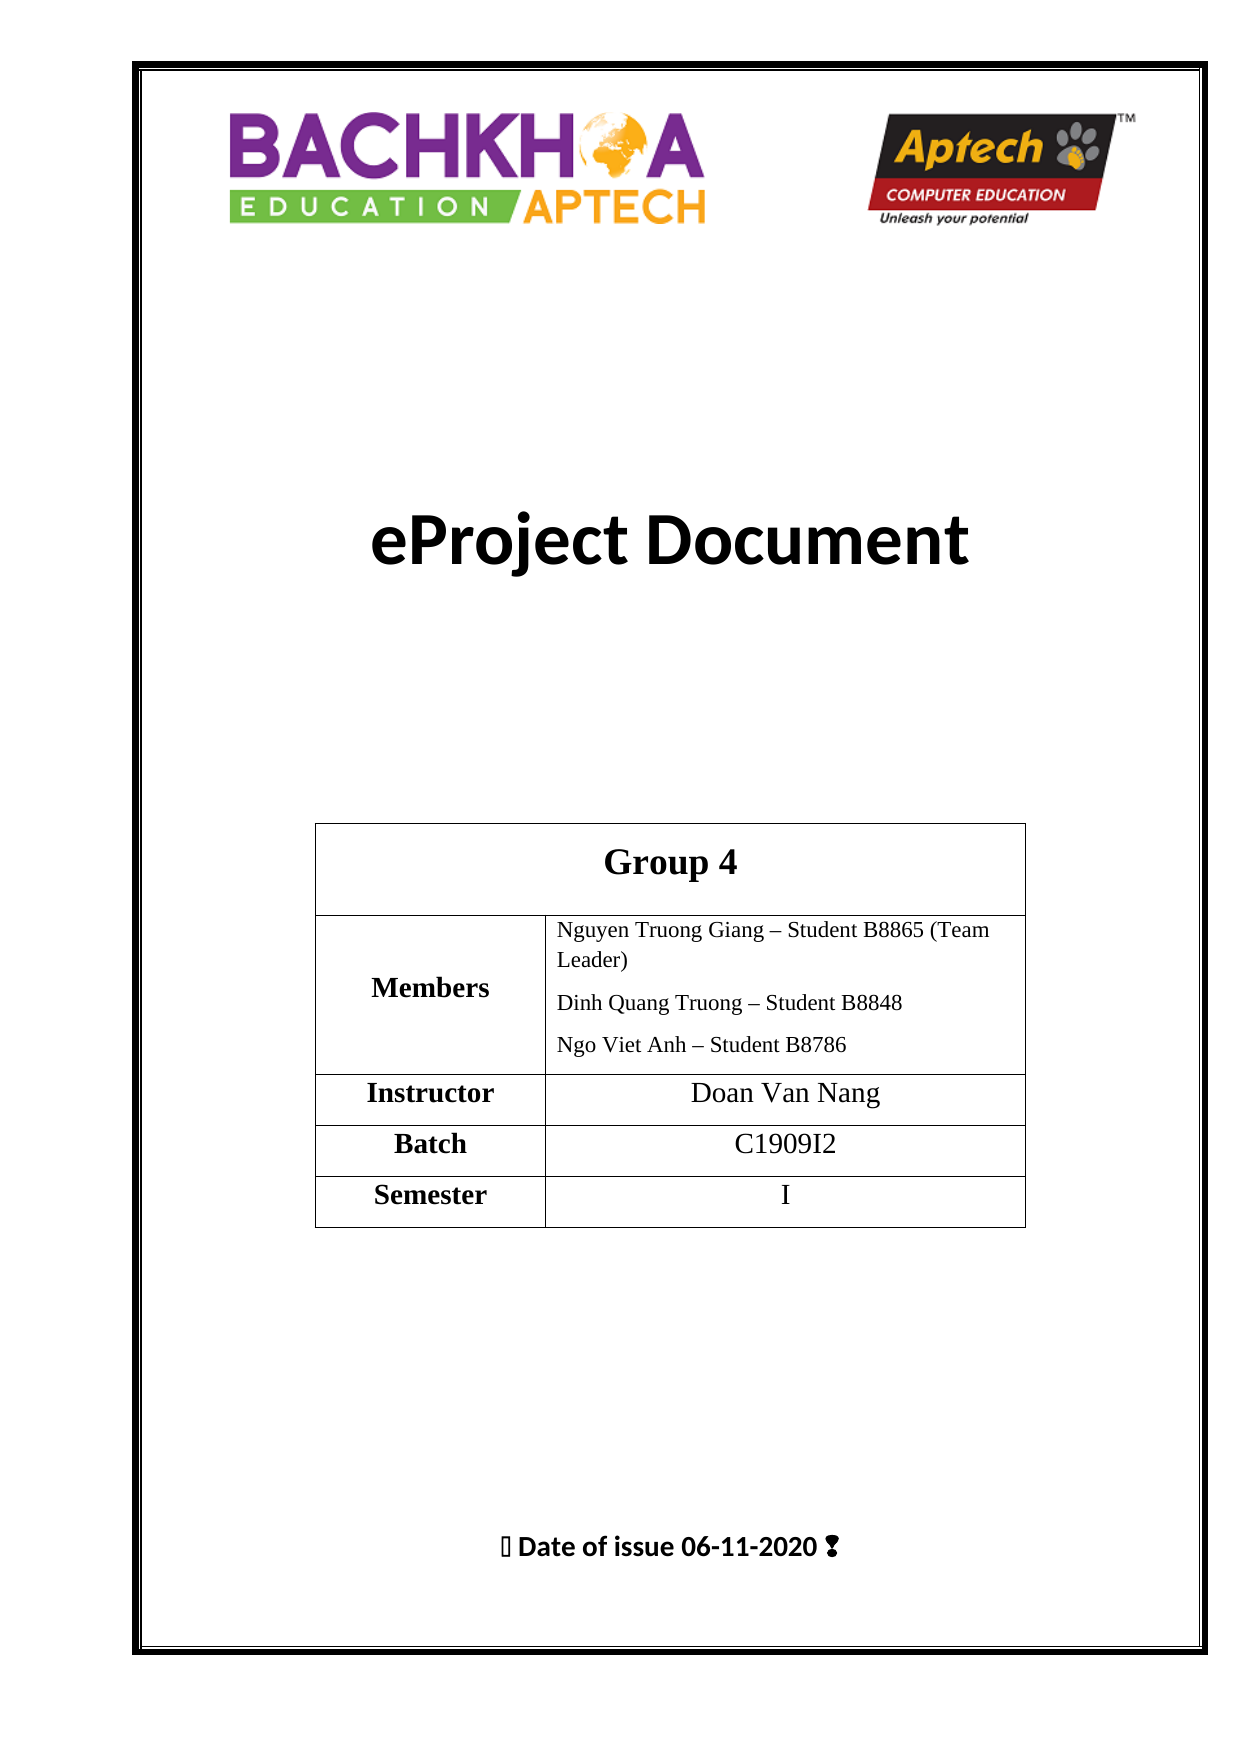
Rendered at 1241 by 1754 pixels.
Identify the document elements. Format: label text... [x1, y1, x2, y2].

table_header Group 4 [316, 824, 1025, 914]
text eProject Document [150, 491, 1191, 583]
table_cell Nguyen Truong Giang – Student B8865 (Team Leader) Dinh Quang Truong – Student B8848 Ngo Viet Anh – Student B8786 [546, 916, 1025, 1074]
text Date of issue 06-11-2020 [150, 1528, 1191, 1563]
table_cell C1909I2 [546, 1126, 1025, 1176]
table_cell I [546, 1177, 1025, 1227]
picture [866, 112, 1137, 227]
table_cell Batch [316, 1126, 545, 1176]
table_cell Doan Van Nang [546, 1075, 1025, 1125]
table_header [1208, 113, 1218, 259]
picture [229, 112, 705, 224]
table_cell Instructor [316, 1075, 545, 1125]
table_cell Semester [316, 1177, 545, 1227]
table_header [150, 113, 784, 259]
table_header [785, 113, 1199, 259]
table_cell Members [316, 916, 545, 1074]
